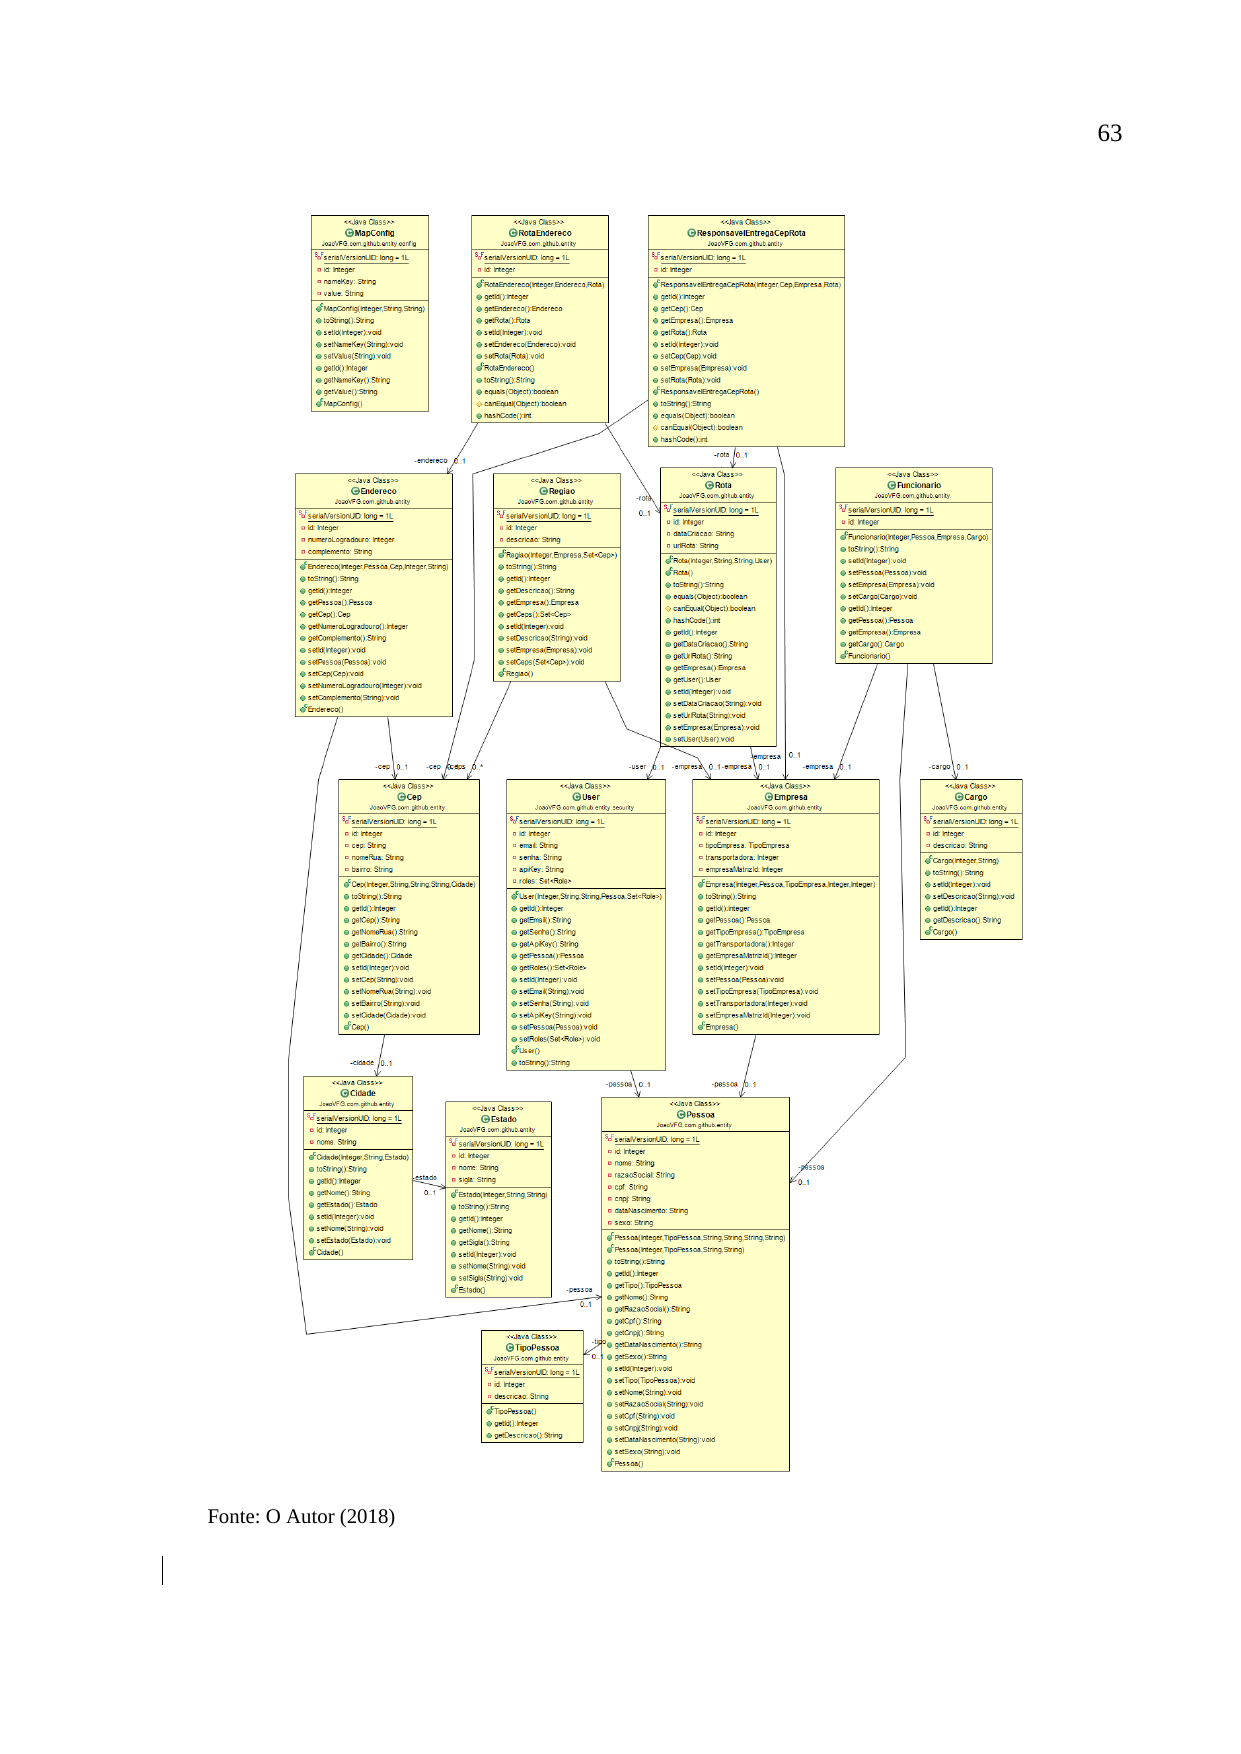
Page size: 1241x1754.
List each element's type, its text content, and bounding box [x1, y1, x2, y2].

text Fonte: O Autor (2018) [207, 1504, 1122, 1528]
picture [288, 213, 1024, 1473]
